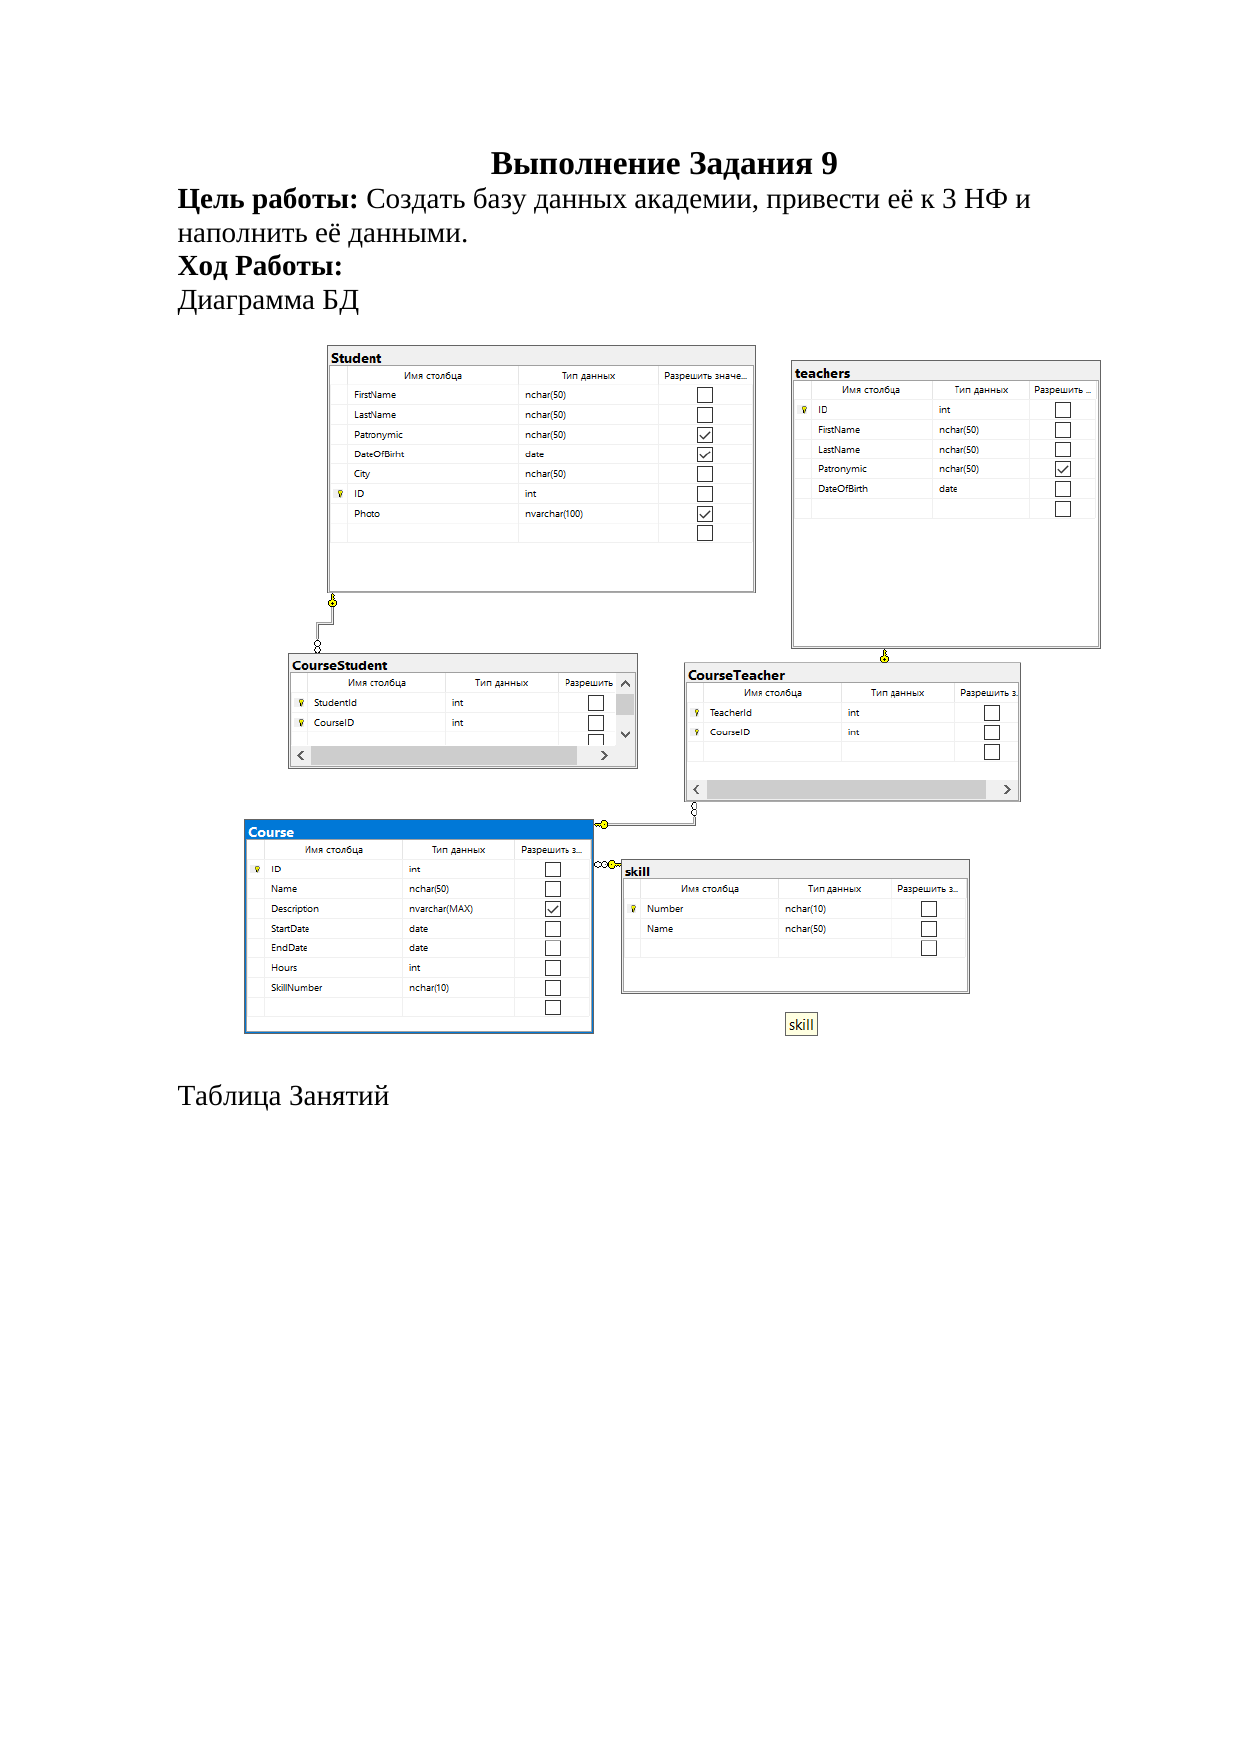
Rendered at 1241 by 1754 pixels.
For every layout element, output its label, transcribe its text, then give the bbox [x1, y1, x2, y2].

text Таблица Занятий [177, 1079, 1152, 1112]
picture [177, 315, 1152, 1079]
text Диаграмма БД [177, 282, 1152, 315]
text Цель работы: Создать базу данных академии, привести её к 3 НФ и наполнить её данными. [177, 181, 1152, 248]
text Ход Работы: [177, 248, 1152, 282]
subtitle Выполнение Задания 9 [177, 143, 1152, 181]
